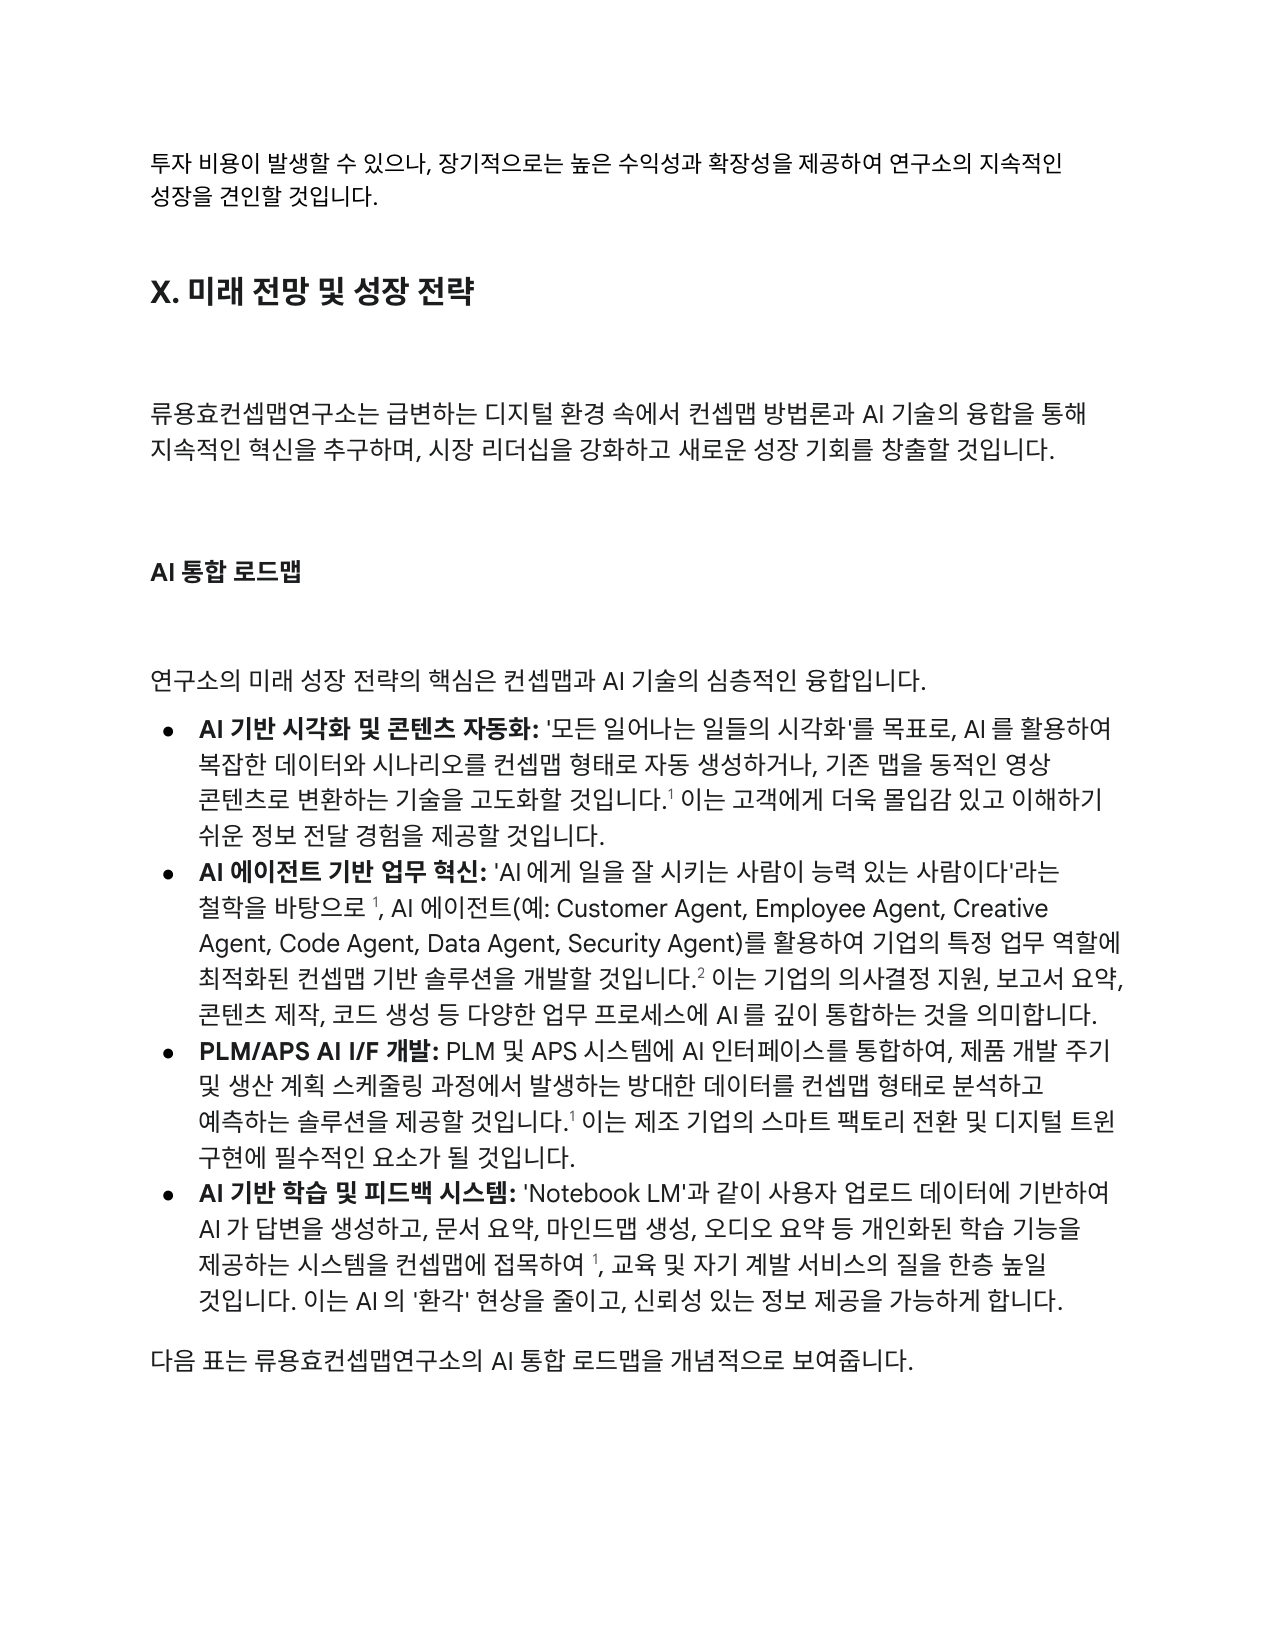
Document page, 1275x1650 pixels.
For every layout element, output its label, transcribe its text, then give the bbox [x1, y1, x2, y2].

list AI 기반 학습 및 피드백 시스템: 'Notebook LM'과 같이 사용자 업로드 데이터에 기반하여 AI가 답변을 생성하고, 문서 요약, 마인드맵 생성, 오디오 요약 등 개인화된 학습 기능을 제공하는 시스템을 컨셉맵에 접목하여 1, 교육 및 자기 계발 서비스의 질을 한층 높일 것입니다. 이는 AI의 '환각' 현상을 줄이고, 신뢰성 있는 정보 제공을 가능하게 합니다. [161, 1179, 1125, 1317]
subtitle X. 미래 전망 및 성장 전략 [150, 273, 1125, 312]
list AI 기반 시각화 및 콘텐츠 자동화: '모든 일어나는 일들의 시각화'를 목표로, AI를 활용하여 복잡한 데이터와 시나리오를 컨셉맵 형태로 자동 생성하거나, 기존 맵을 동적인 영상 콘텐츠로 변환하는 기술을 고도화할 것입니다.1 이는 고객에게 더욱 몰입감 있고 이해하기 쉬운 정보 전달 경험을 제공할 것입니다. [161, 714, 1125, 853]
list AI 에이전트 기반 업무 혁신: 'AI에게 일을 잘 시키는 사람이 능력 있는 사람이다'라는 철학을 바탕으로 1, AI 에이전트(예: Customer Agent, Employee Agent, Creative Agent, Code Agent, Data Agent, Security Agent)를 활용하여 기업의 특정 업무 역할에 최적화된 컨셉맵 기반 솔루션을 개발할 것입니다.2 이는 기업의 의사결정 지원, 보고서 요약, 콘텐츠 제작, 코드 생성 등 다양한 업무 프로세스에 AI를 깊이 통합하는 것을 의미합니다. [161, 857, 1125, 1031]
text 다음 표는 류용효컨셉맵연구소의 AI 통합 로드맵을 개념적으로 보여줍니다. [150, 1347, 1125, 1378]
subtitle AI 통합 로드맵 [150, 557, 1125, 588]
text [150, 150, 1125, 211]
text 류용효컨셉맵연구소는 급변하는 디지털 환경 속에서 컨셉맵 방법론과 AI 기술의 융합을 통해 지속적인 혁신을 추구하며, 시장 리더십을 강화하고 새로운 성장 기회를 창출할 것입니다. [150, 400, 1125, 467]
text 연구소의 미래 성장 전략의 핵심은 컨셉맵과 AI 기술의 심층적인 융합입니다. [150, 666, 1125, 697]
list PLM/APS AI I/F 개발: PLM 및 APS 시스템에 AI 인터페이스를 통합하여, 제품 개발 주기 및 생산 계획 스케줄링 과정에서 발생하는 방대한 데이터를 컨셉맵 형태로 분석하고 예측하는 솔루션을 제공할 것입니다.1 이는 제조 기업의 스마트 팩토리 전환 및 디지털 트윈 구현에 필수적인 요소가 될 것입니다. [161, 1036, 1125, 1174]
